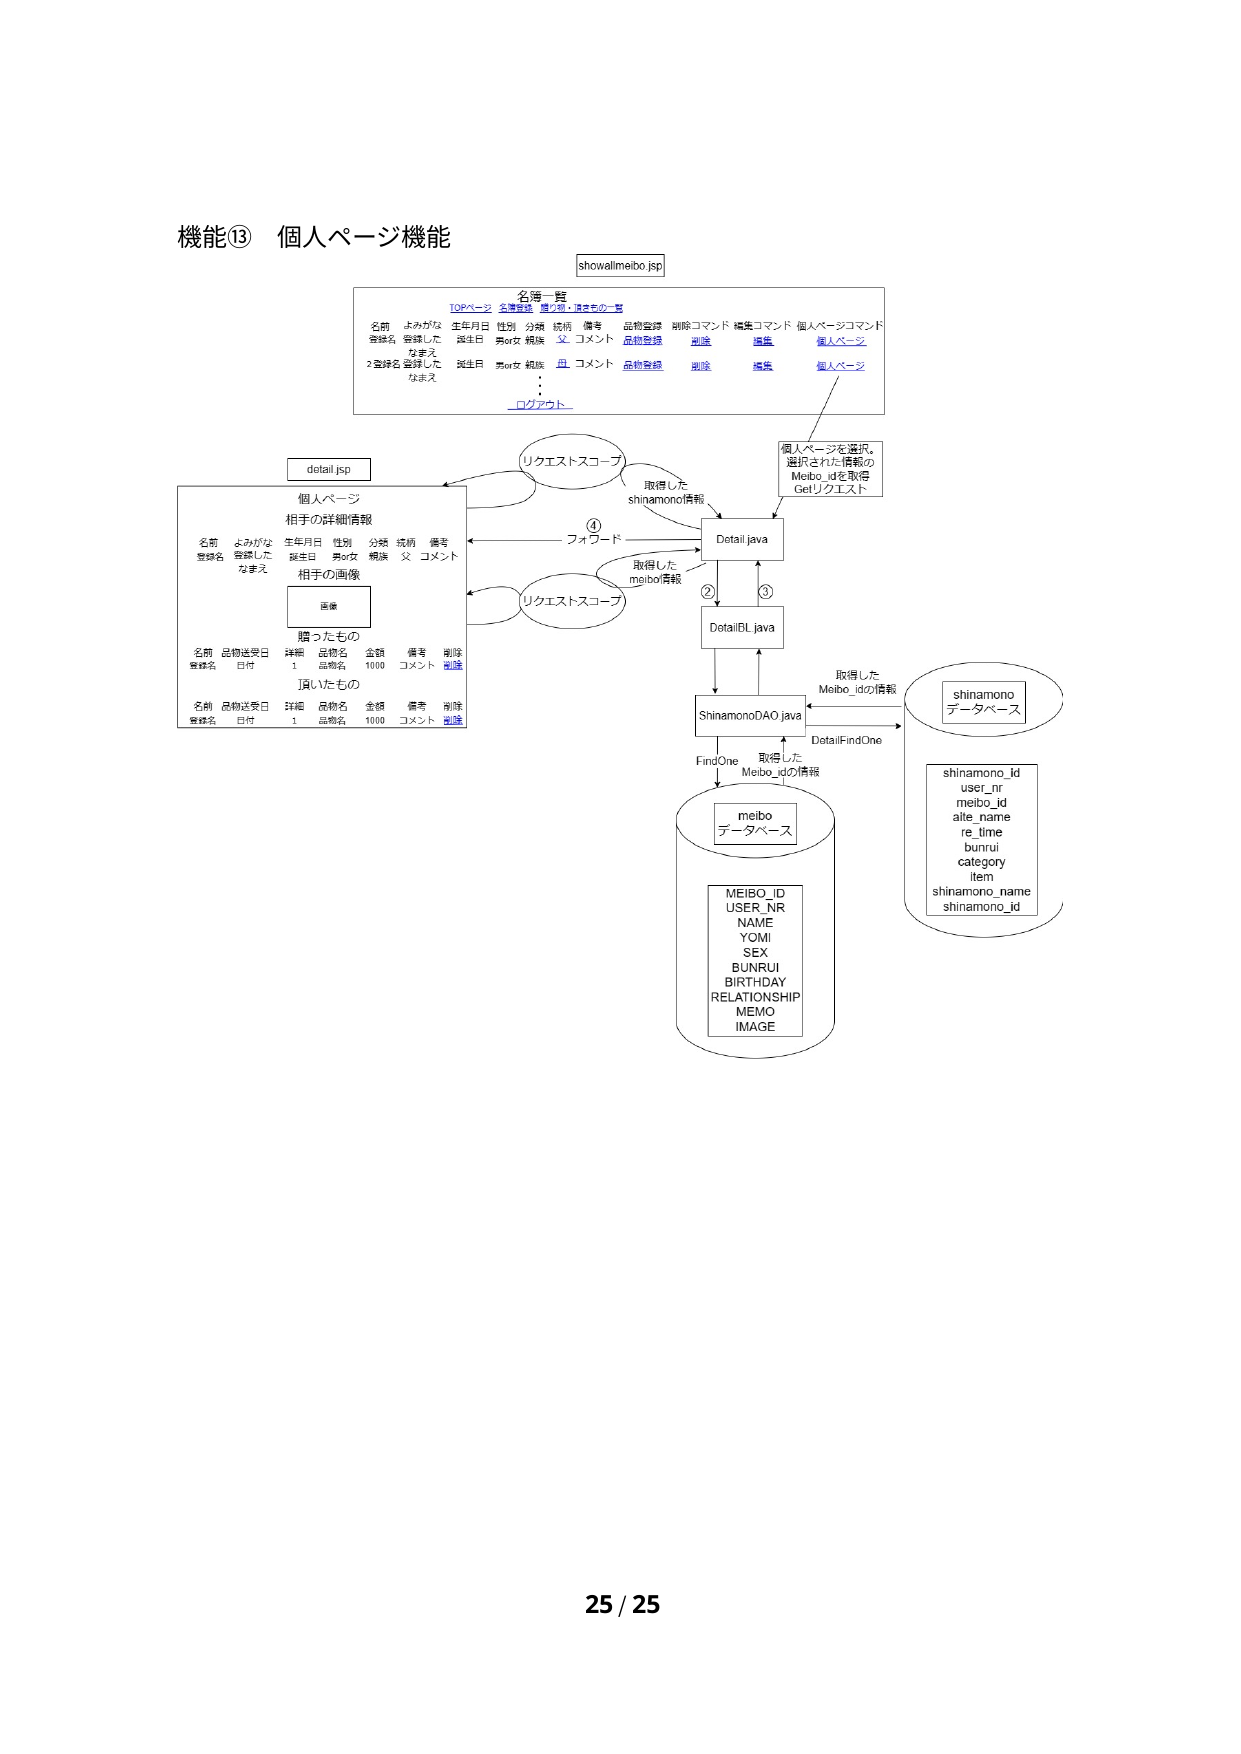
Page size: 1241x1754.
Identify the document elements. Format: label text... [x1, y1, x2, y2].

subtitle 機能⑬ 個人ページ機能 [177, 217, 1063, 254]
picture [177, 254, 1063, 1059]
